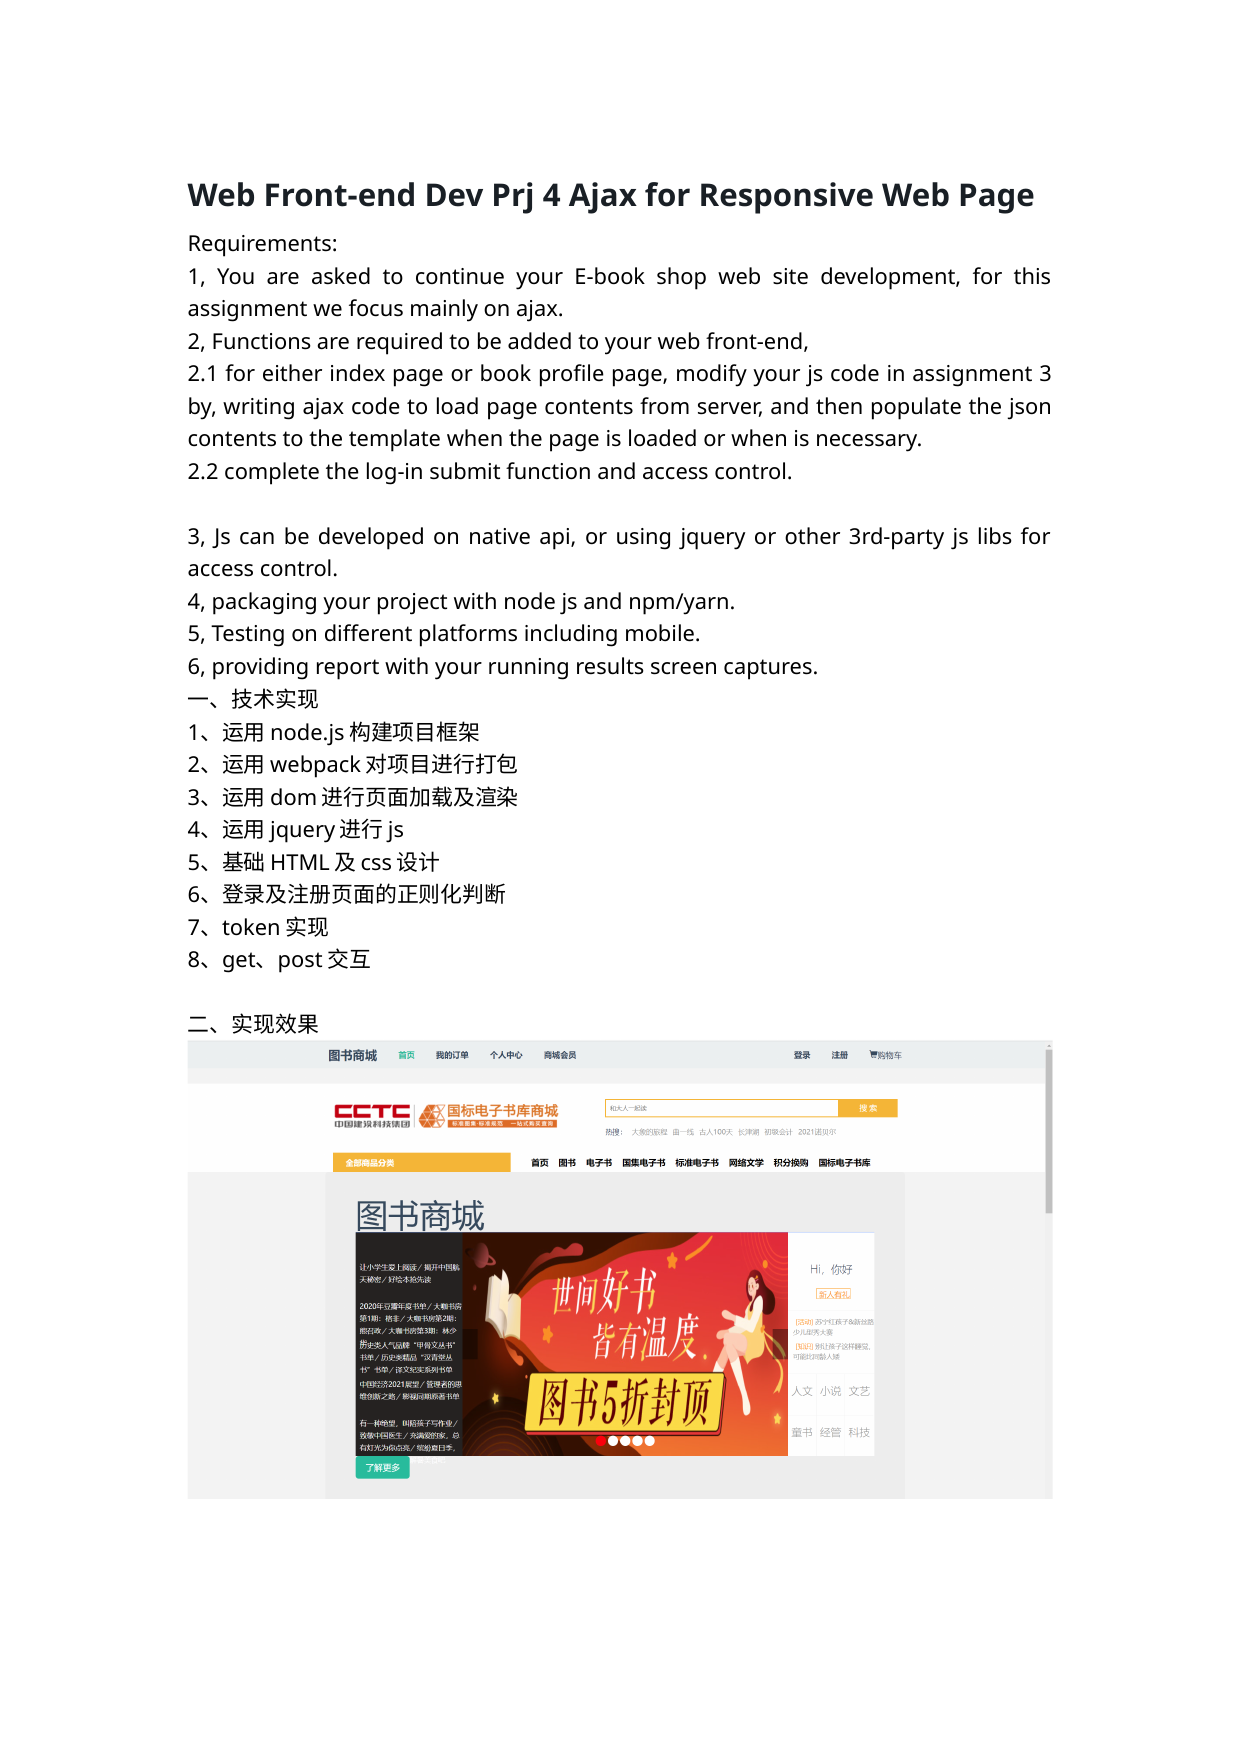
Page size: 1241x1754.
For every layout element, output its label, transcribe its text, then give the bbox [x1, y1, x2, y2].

text Requirements: [187, 227, 1053, 259]
text 1, You are asked to continue your E-book shop web site development, for this assignment we focus mainly on ajax. [187, 259, 1053, 324]
text 6, providing report with your running results screen captures. [187, 649, 1053, 682]
text 2, Functions are required to be added to your web front-end, [187, 324, 1053, 357]
text 2.2 complete the log-in submit function and access control. [187, 454, 1053, 487]
text 4、运用jquery进行js [187, 812, 1053, 844]
text 2、运用webpack对项目进行打包 [187, 747, 1053, 779]
text 6、登录及注册页面的正则化判断 [187, 877, 1053, 909]
text Web Front-end Dev Prj 4 Ajax for Responsive Web Page [187, 162, 1053, 227]
text 5, Testing on different platforms including mobile. [187, 617, 1053, 649]
text 2.1 for either index page or book profile page, modify your js code in assignment 3 by, writing ajax code to load page contents from server, and then populate the json contents to the template when the page is loaded or when is necessary. [187, 357, 1053, 454]
text 4, packaging your project with node js and npm/yarn. [187, 584, 1053, 617]
picture [187, 1039, 1053, 1499]
text 7、token实现 [187, 909, 1053, 942]
text 1、运用node.js构建项目框架 [187, 714, 1053, 747]
text 二、实现效果 [187, 1007, 1053, 1039]
text 一、技术实现 [187, 682, 1053, 714]
text 5、基础HTML及css设计 [187, 844, 1053, 877]
text 3, Js can be developed on native api, or using jquery or other 3rd-party js libs for access control. [187, 519, 1053, 584]
text 3、运用dom进行页面加载及渲染 [187, 779, 1053, 812]
text 8、get、post交互 [187, 942, 1053, 974]
